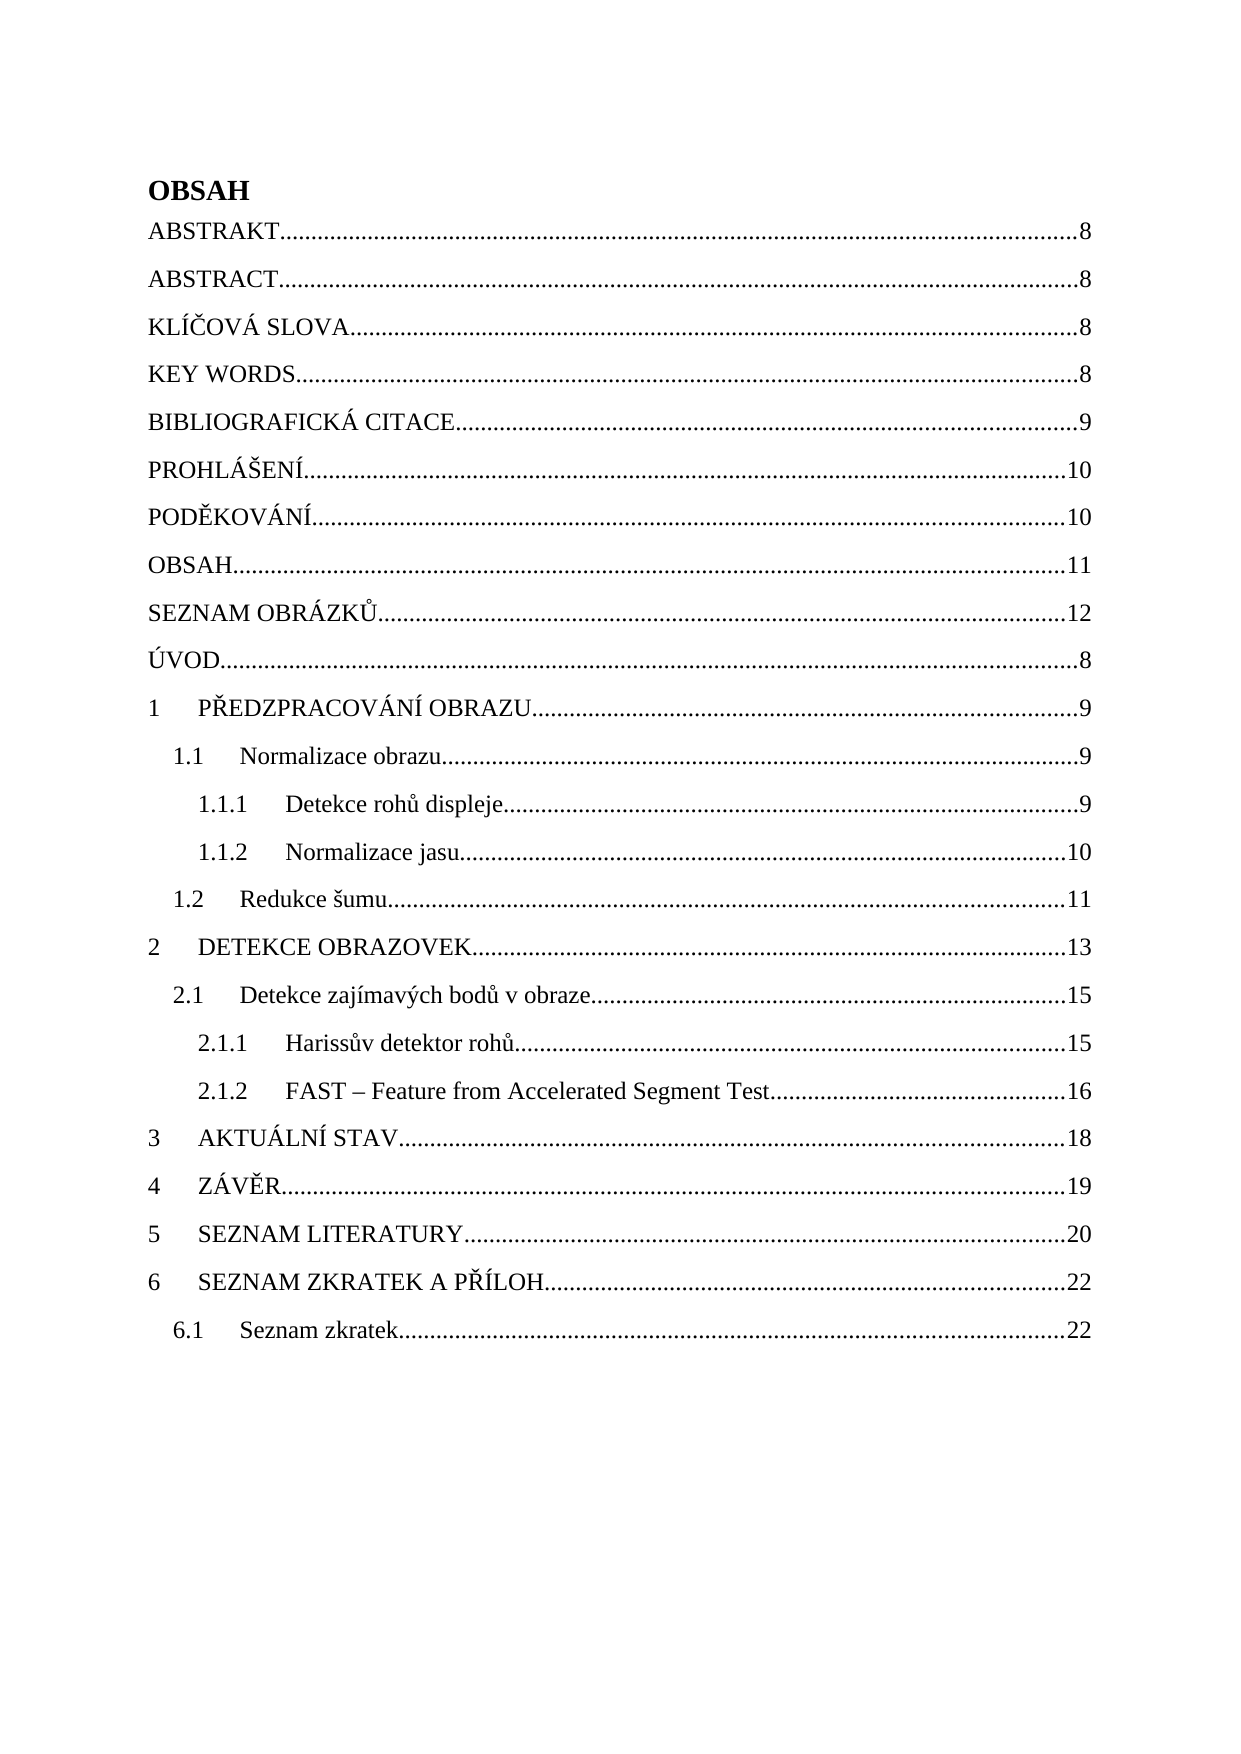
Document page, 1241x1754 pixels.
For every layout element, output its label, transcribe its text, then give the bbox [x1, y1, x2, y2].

subtitle OBSAH [148, 173, 1093, 206]
